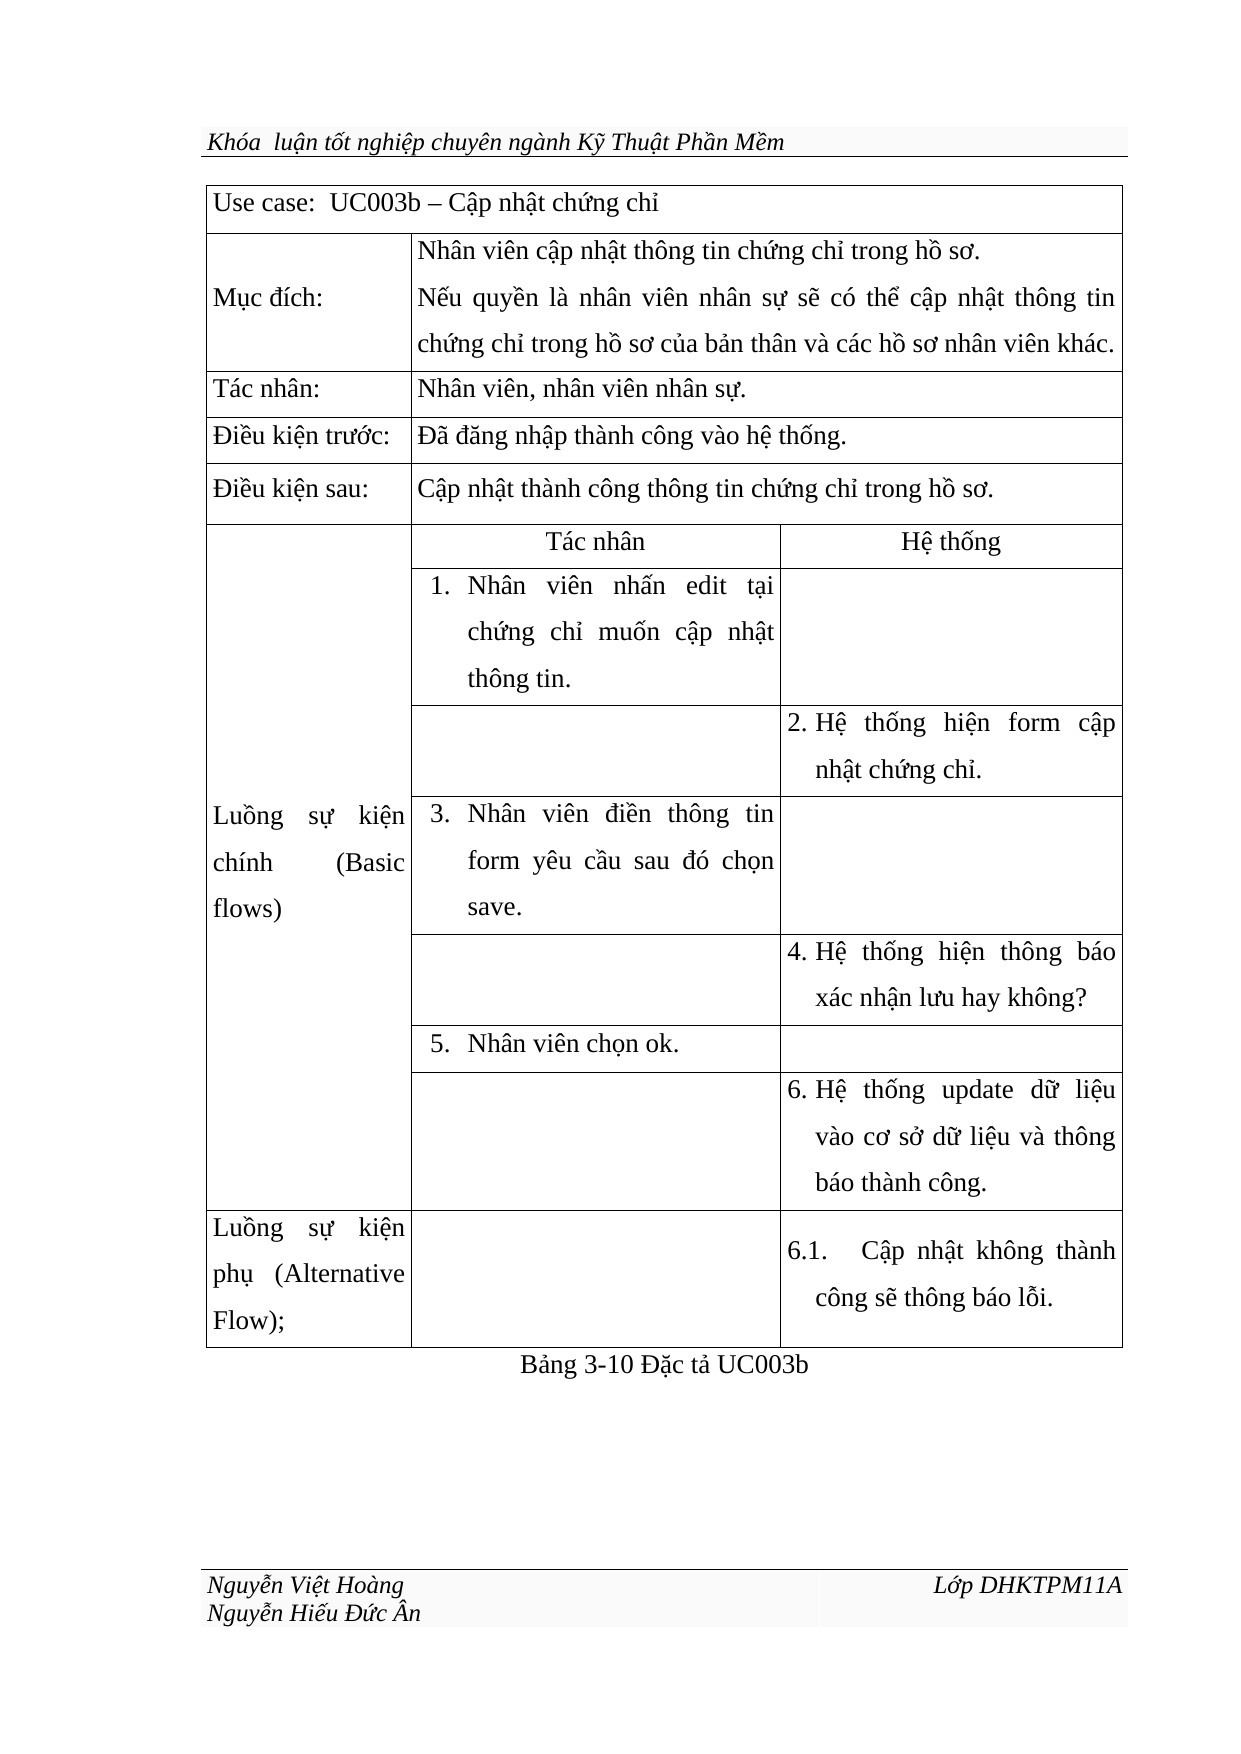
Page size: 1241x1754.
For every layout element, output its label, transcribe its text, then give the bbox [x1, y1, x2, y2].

table_cell [781, 1026, 1122, 1072]
table_cell Hệ thống hiện thông báo xác nhận lưu hay không? [781, 935, 1122, 1024]
table_cell [412, 935, 780, 1024]
table_cell [412, 1211, 780, 1347]
table_cell Mục đích: [207, 234, 411, 371]
table_cell Hệ thống [781, 525, 1122, 568]
table_cell [412, 706, 780, 796]
table_cell Cập nhật không thành công sẽ thông báo lỗi. [781, 1211, 1122, 1347]
table_cell Nhân viên chọn ok. [412, 1026, 780, 1072]
table_cell [412, 1073, 780, 1210]
table_cell Nhân viên nhấn edit tại chứng chỉ muốn cập nhật thông tin. [412, 569, 780, 705]
table_cell Tác nhân [412, 525, 780, 568]
text Bảng - Đặc tả UC003b [520, 1348, 809, 1379]
table_cell Nhân viên điền thông tin form yêu cầu sau đó chọn save. [412, 797, 780, 934]
table_cell Hệ thống hiện form cập nhật chứng chỉ. [781, 706, 1122, 796]
table_header Use case: UC003b – Cập nhật chứng chỉ [207, 186, 1122, 233]
table_cell Cập nhật thành công thông tin chứng chỉ trong hồ sơ. [412, 464, 1122, 524]
table_cell Nhân viên, nhân viên nhân sự. [412, 372, 1122, 417]
table_cell Tác nhân: [207, 372, 411, 417]
table_cell Điều kiện trước: [207, 418, 411, 463]
table_cell [781, 569, 1122, 705]
table_cell Đã đăng nhập thành công vào hệ thống. [412, 418, 1122, 463]
table_cell Nhân viên cập nhật thông tin chứng chỉ trong hồ sơ. Nếu quyền là nhân viên nhân sự sẽ có thể cập nhật thông tin chứng chỉ trong hồ sơ của bản thân và các hồ sơ nhân viên khác. [412, 234, 1122, 371]
table_cell Hệ thống update dữ liệu vào cơ sở dữ liệu và thông báo thành công. [781, 1073, 1122, 1210]
table_cell Điều kiện sau: [207, 464, 411, 524]
table_cell [781, 797, 1122, 934]
table_cell Luồng sự kiện chính (Basic flows) [207, 525, 411, 1210]
table_cell Luồng sự kiện phụ (Alternative Flow); [207, 1211, 411, 1347]
